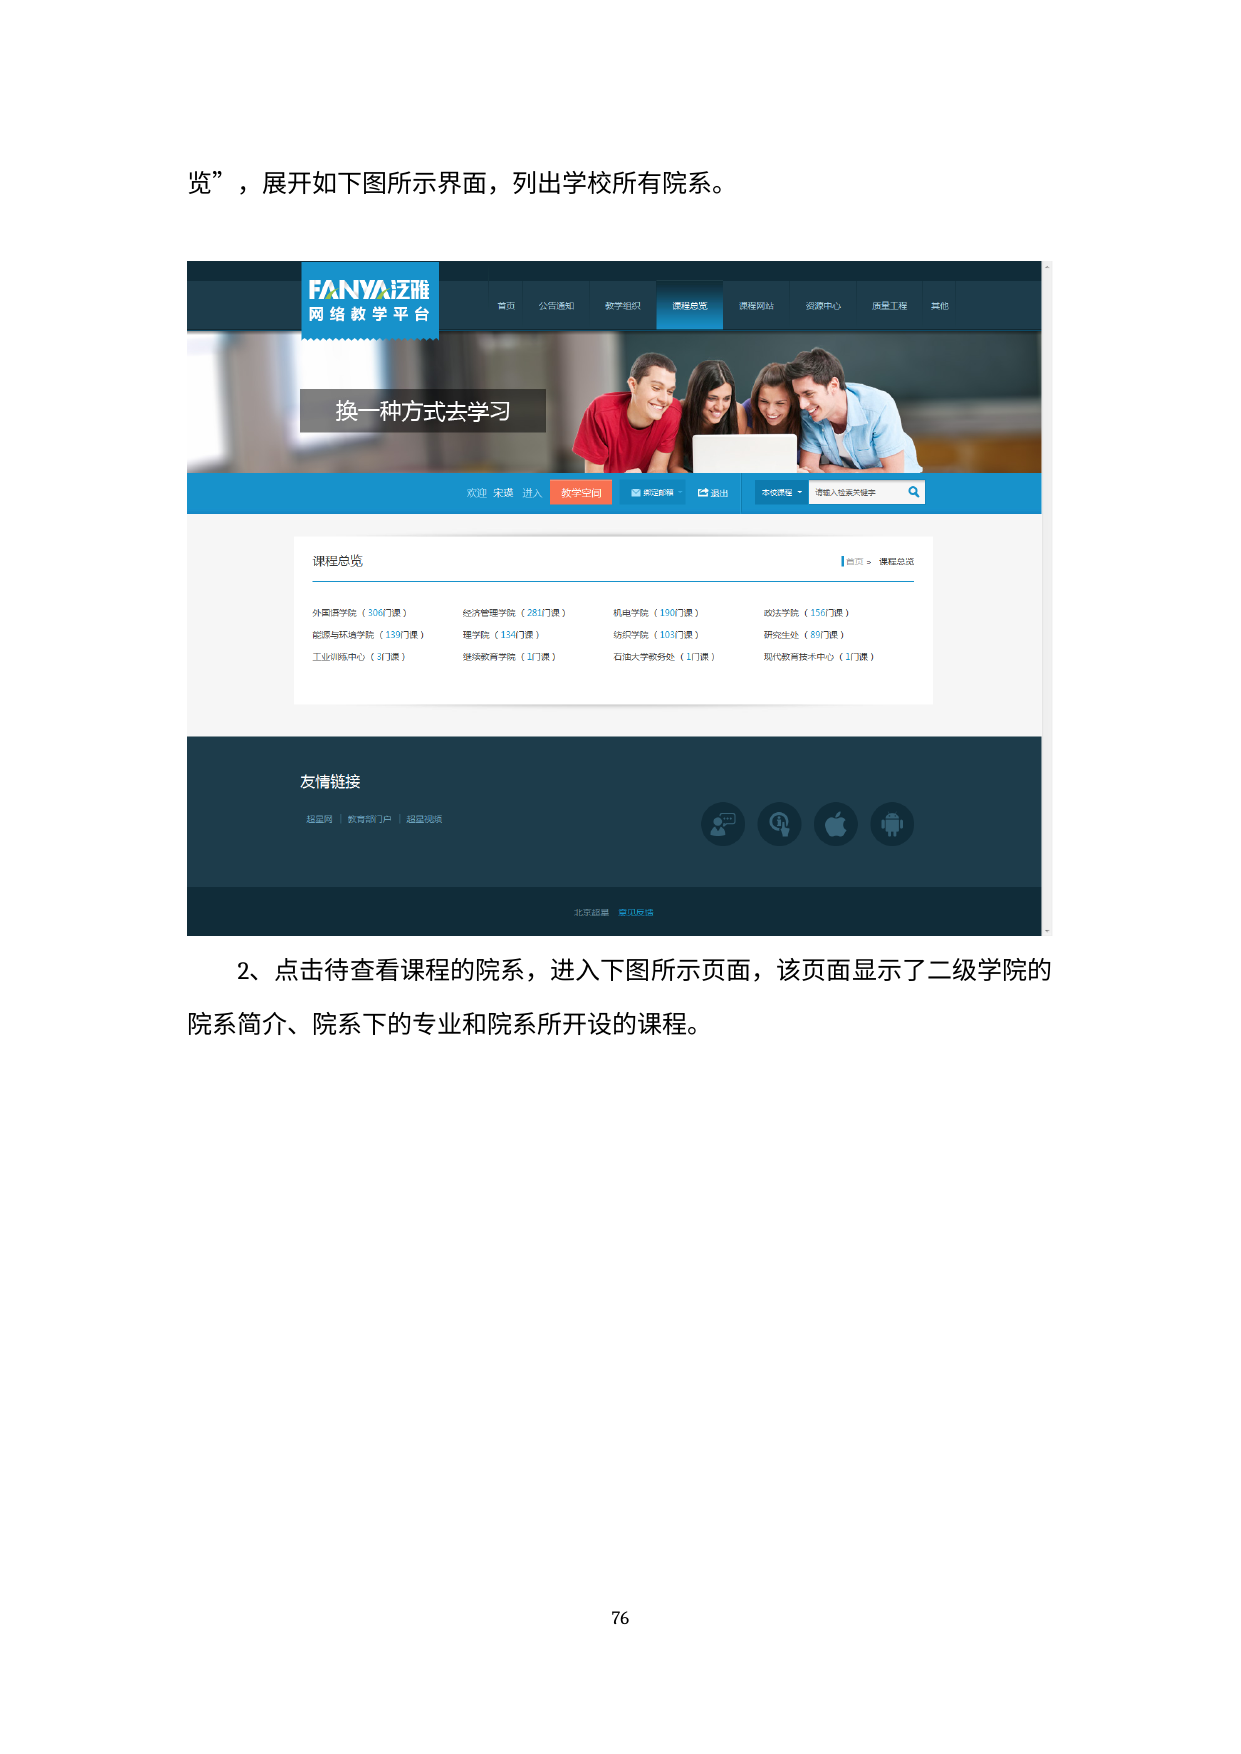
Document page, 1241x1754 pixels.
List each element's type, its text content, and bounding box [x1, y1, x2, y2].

text 2、点击待查看课程的院系，进入下图所示页面，该页面显示了二级学院的院系简介、院系下的专业和院系所开设的课程。 [187, 950, 1053, 1041]
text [187, 164, 1053, 200]
picture [187, 261, 1053, 936]
